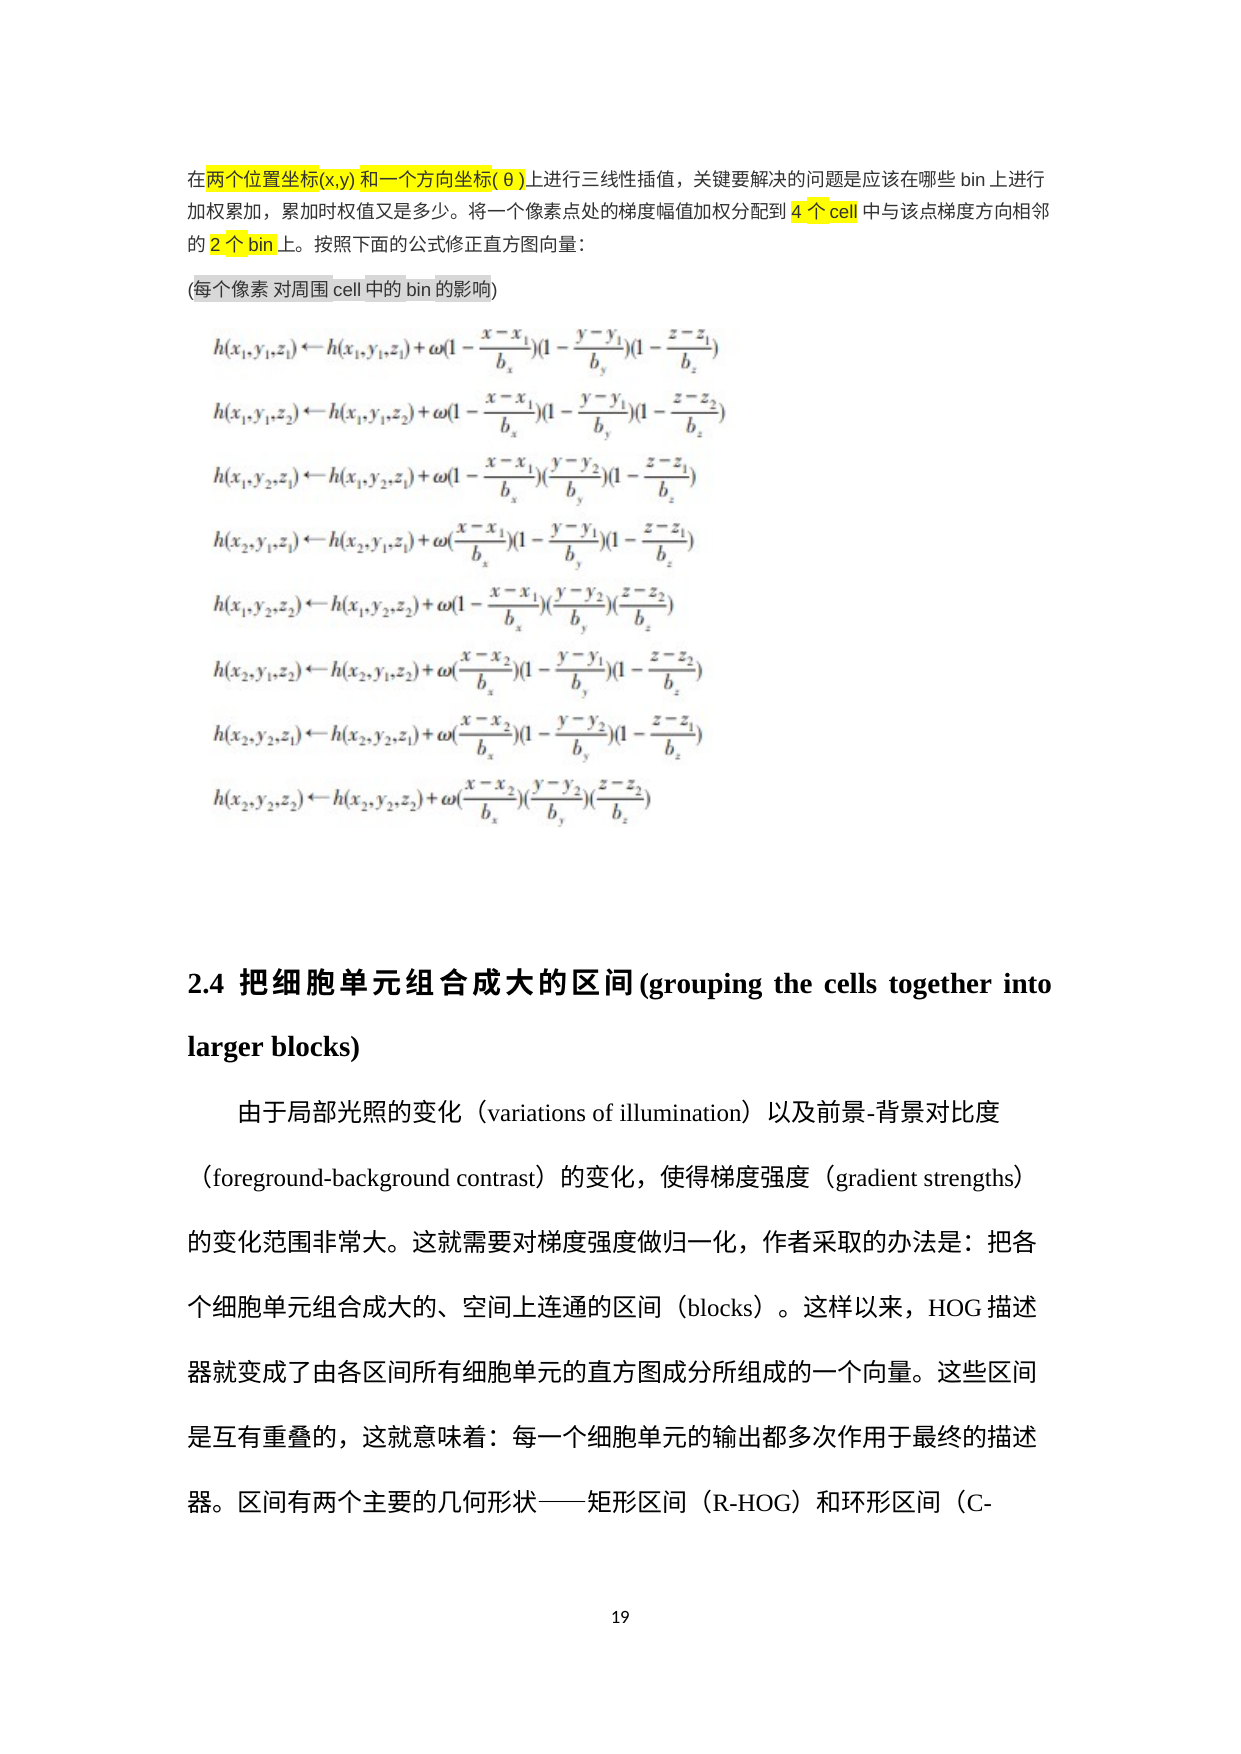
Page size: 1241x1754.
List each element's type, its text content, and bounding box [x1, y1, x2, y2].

text (每个像素 对周围cell中的bin的影响) [187, 272, 1053, 305]
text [187, 1078, 1053, 1533]
picture [187, 328, 746, 827]
subtitle 2.4 把细胞单元组合成大的区间(grouping the cells together into larger blocks) [187, 948, 1053, 1078]
text 在两个位置坐标(x,y) 和一个方向坐标( θ )上进行三线性插值，关键要解决的问题是应该在哪些 bin上进行加权累加，累加时权值又是多少。将一个像素点处的梯度幅值加权分配到4 个cell 中与该点梯度方向相邻的2 个bin上。按照下面的公式修正直方图向量： [187, 162, 1053, 259]
